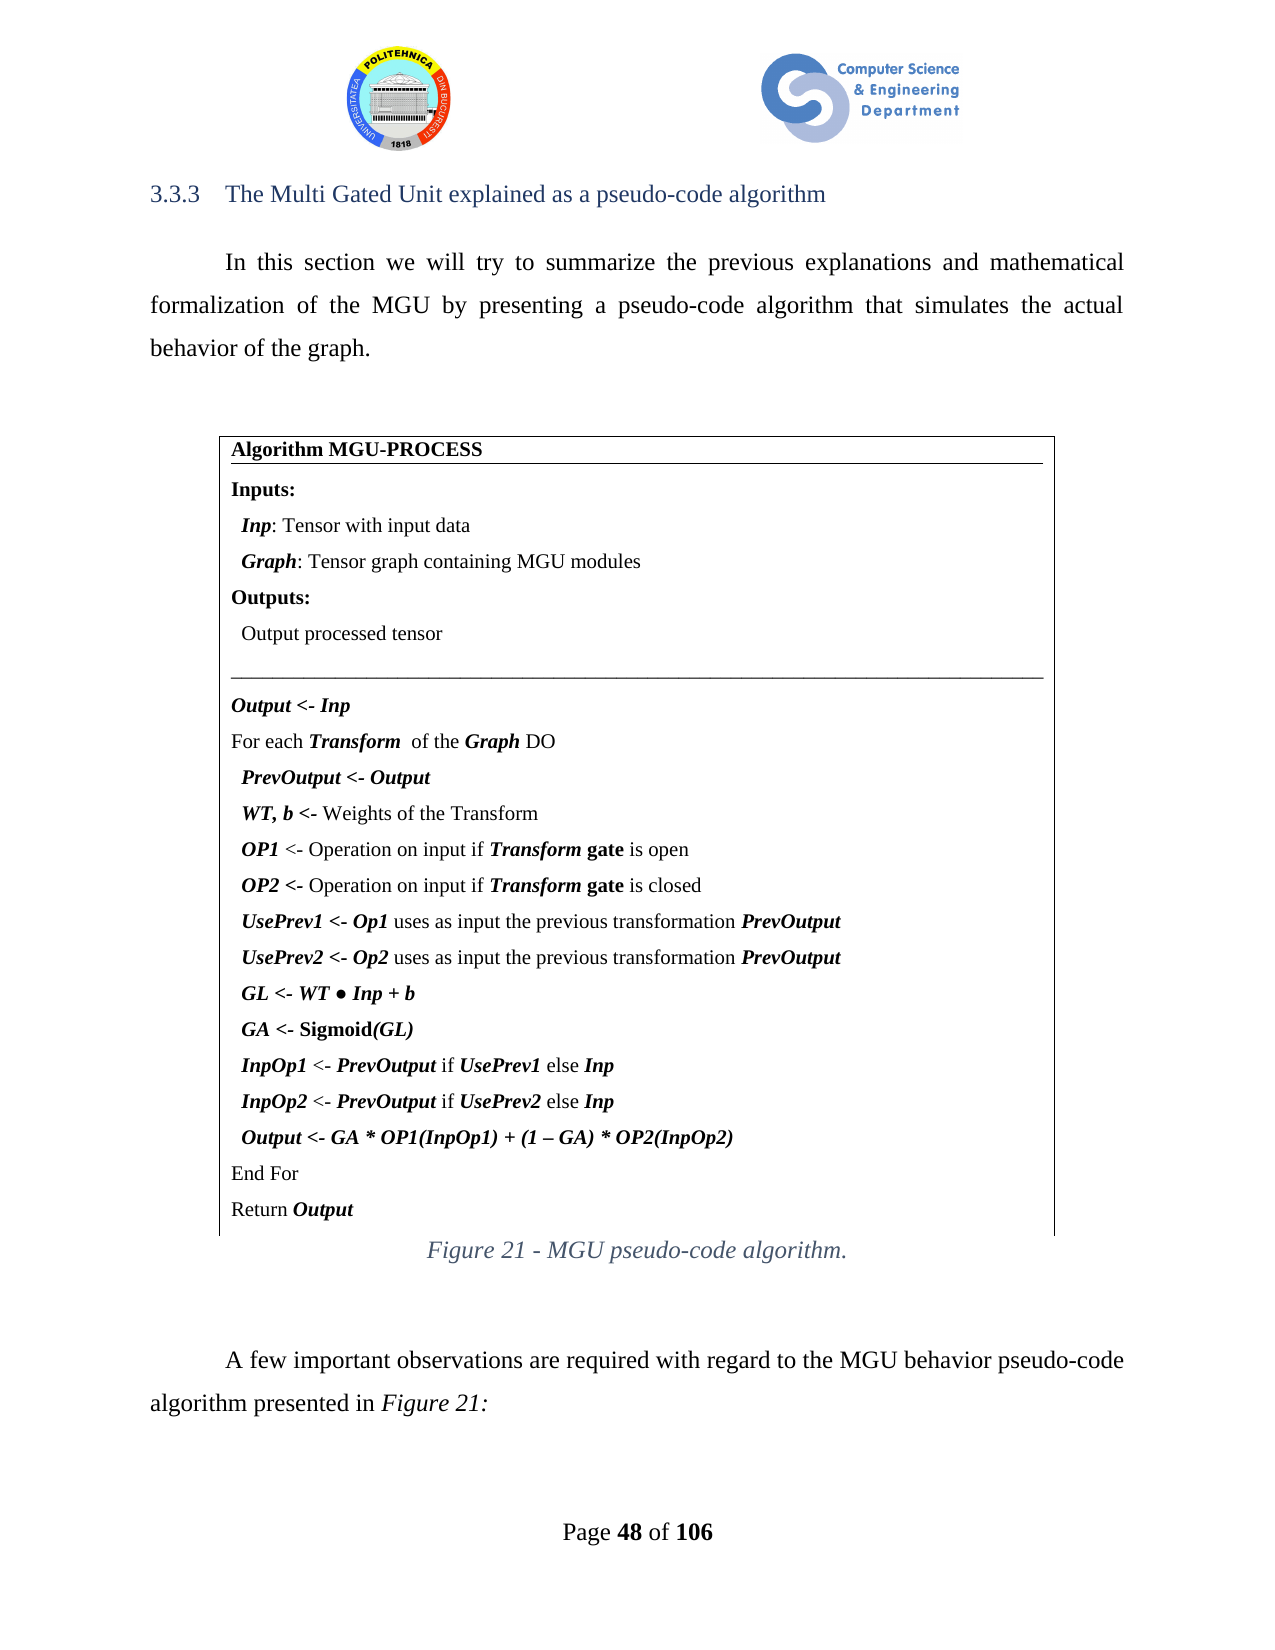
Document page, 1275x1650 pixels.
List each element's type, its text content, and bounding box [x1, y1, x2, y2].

subtitle The Multi Gated Unit explained as a pseudo-code algorithm [150, 179, 1125, 208]
picture [760, 53, 963, 144]
text A few important observations are required with regard to the MGU behavior pseudo-code algorithm presented in Figure 21: [150, 1345, 1125, 1417]
picture [346, 46, 451, 151]
text In this section we will try to summarize the previous explanations and mathematical formalization of the MGU by presenting a pseudo-code algorithm that simulates the actual behavior of the graph. [150, 247, 1125, 362]
